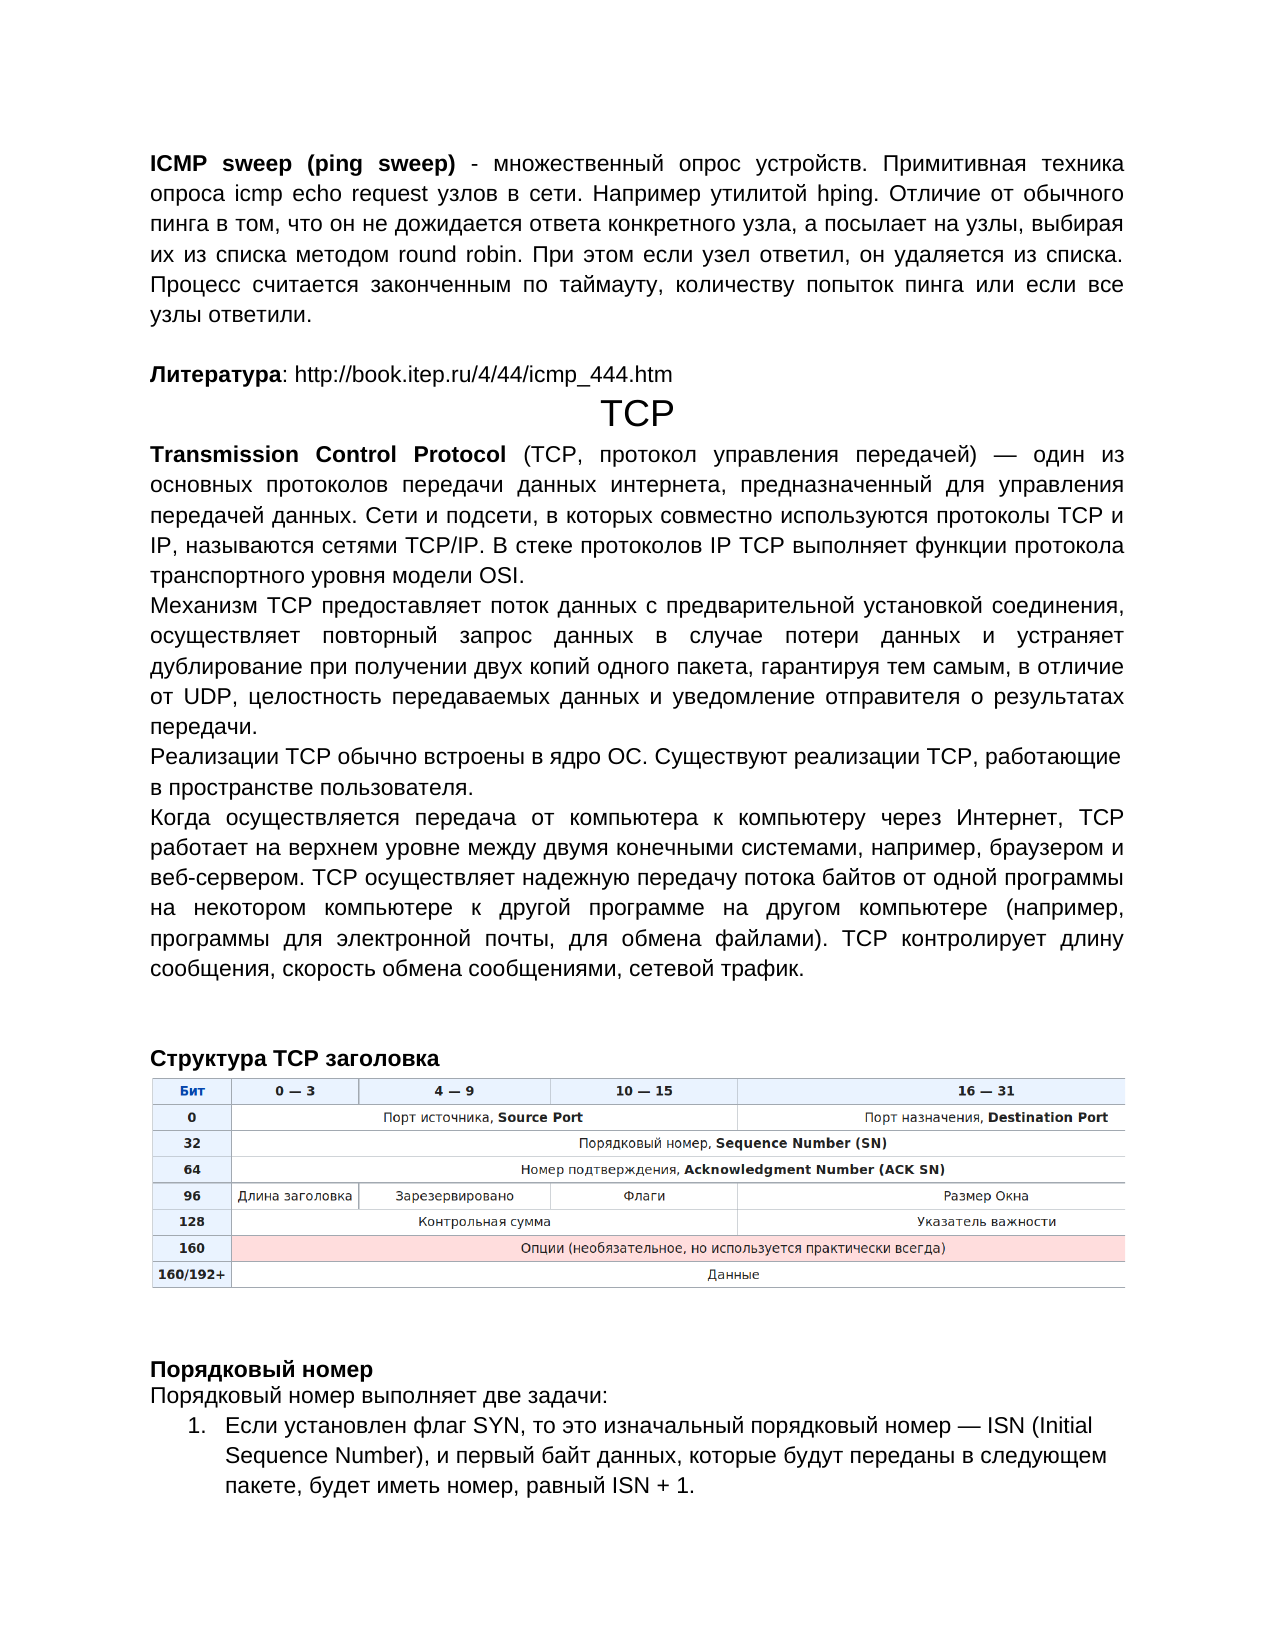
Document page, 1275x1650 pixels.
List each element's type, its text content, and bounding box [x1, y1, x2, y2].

list Если установлен флаг SYN, то это изначальный порядковый номер — ISN (Initial Sequence Number), и первый байт данных, которые будут переданы в следующем пакете, будет иметь номер, равный ISN + 1. [187, 1412, 1125, 1499]
text Реализации TCP обычно встроены в ядро ОС. Существуют реализации TCP, работающие в пространстве пользователя. [150, 743, 1125, 800]
picture [150, 1075, 1125, 1293]
text TCP [150, 392, 1125, 435]
text Transmission Control Protocol (TCP, протокол управления передачей) — один из основных протоколов передачи данных интернета, предназначенный для управления передачей данных. Сети и подсети, в которых совместно используются протоколы TCP и IP, называются сетями TCP/IP. В стеке протоколов IP TCP выполняет функции протокола транспортного уровня модели OSI. [150, 441, 1125, 588]
text ICMP sweep (ping sweep) - множественный опрос устройств. Примитивная техника опроса icmp echo request узлов в сети. Например утилитой hping. Отличие от обычного пинга в том, что он не дожидается ответа конкретного узла, а посылает на узлы, выбирая их из списка методом round robin. При этом если узел ответил, он удаляется из списка. Процесс считается законченным по таймауту, количеству попыток пинга или если все узлы ответили. [150, 150, 1125, 327]
text Порядковый номер выполняет две задачи: [150, 1382, 1125, 1408]
text Литература: http://book.itep.ru/4/44/icmp_444.htm [150, 361, 1125, 388]
text Структура TCP заголовка [150, 1045, 1125, 1072]
text Порядковый номер [150, 1356, 1125, 1382]
text Когда осуществляется передача от компьютера к компьютеру через Интернет, TCP работает на верхнем уровне между двумя конечными системами, например, браузером и веб-сервером. TCP осуществляет надежную передачу потока байтов от одной программы на некотором компьютере к другой программе на другом компьютере (например, программы для электронной почты, для обмена файлами). TCP контролирует длину сообщения, скорость обмена сообщениями, сетевой трафик. [150, 804, 1125, 981]
text Механизм TCP предоставляет поток данных с предварительной установкой соединения, осуществляет повторный запрос данных в случае потери данных и устраняет дублирование при получении двух копий одного пакета, гарантируя тем самым, в отличие от UDP, целостность передаваемых данных и уведомление отправителя о результатах передачи. [150, 592, 1125, 739]
